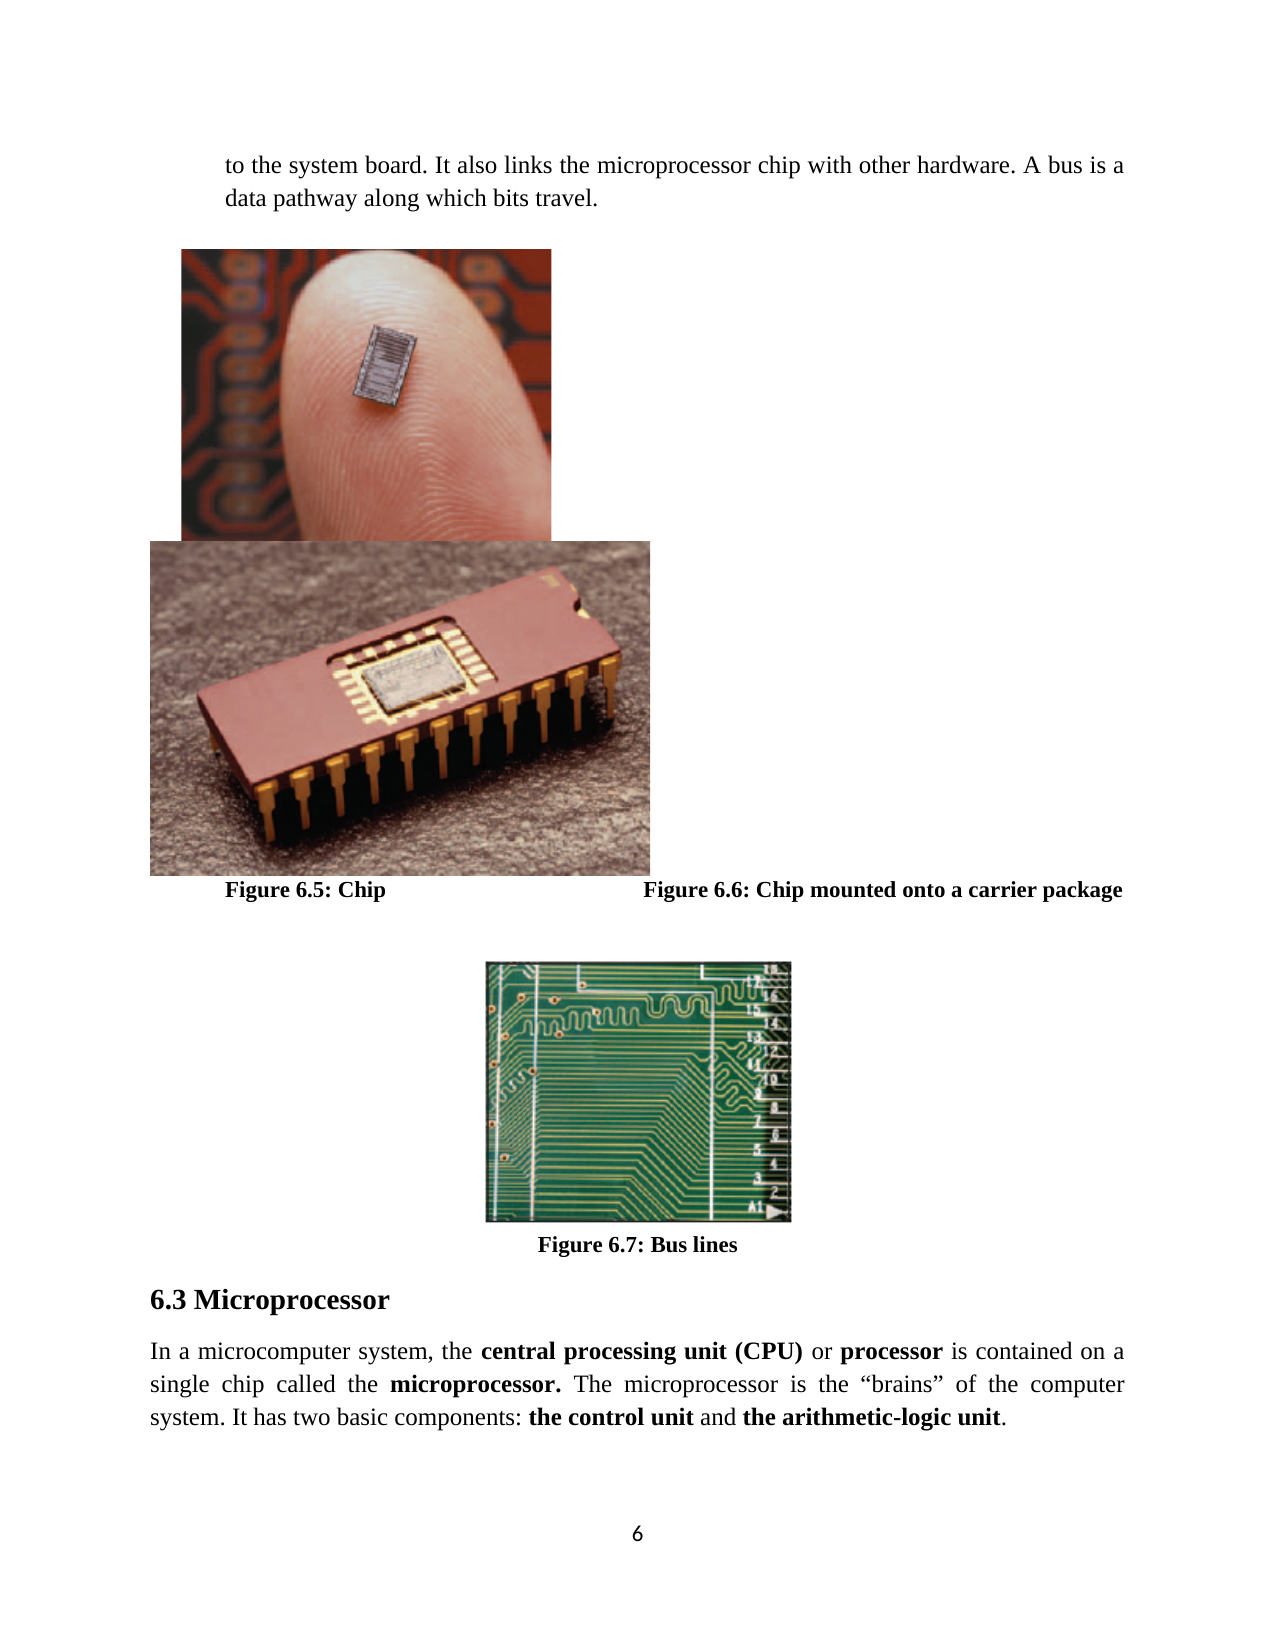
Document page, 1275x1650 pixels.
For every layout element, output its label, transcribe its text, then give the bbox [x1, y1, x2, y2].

picture [475, 954, 800, 1232]
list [187, 150, 1125, 212]
text In a microcomputer system, the central processing unit (CPU) or processor is contained on a single chip called the microprocessor. The microprocessor is the “brains” of the computer system. It has two basic components: the control unit and the arithmetic-logic unit. [150, 1336, 1125, 1431]
text 6.3 Microprocessor [150, 1282, 1125, 1315]
text Figure 6.5: Chip Figure 6.6: Chip mounted onto a carrier package [150, 876, 1125, 902]
picture [150, 249, 650, 876]
text Figure 6.7: Bus lines [150, 1231, 1125, 1258]
